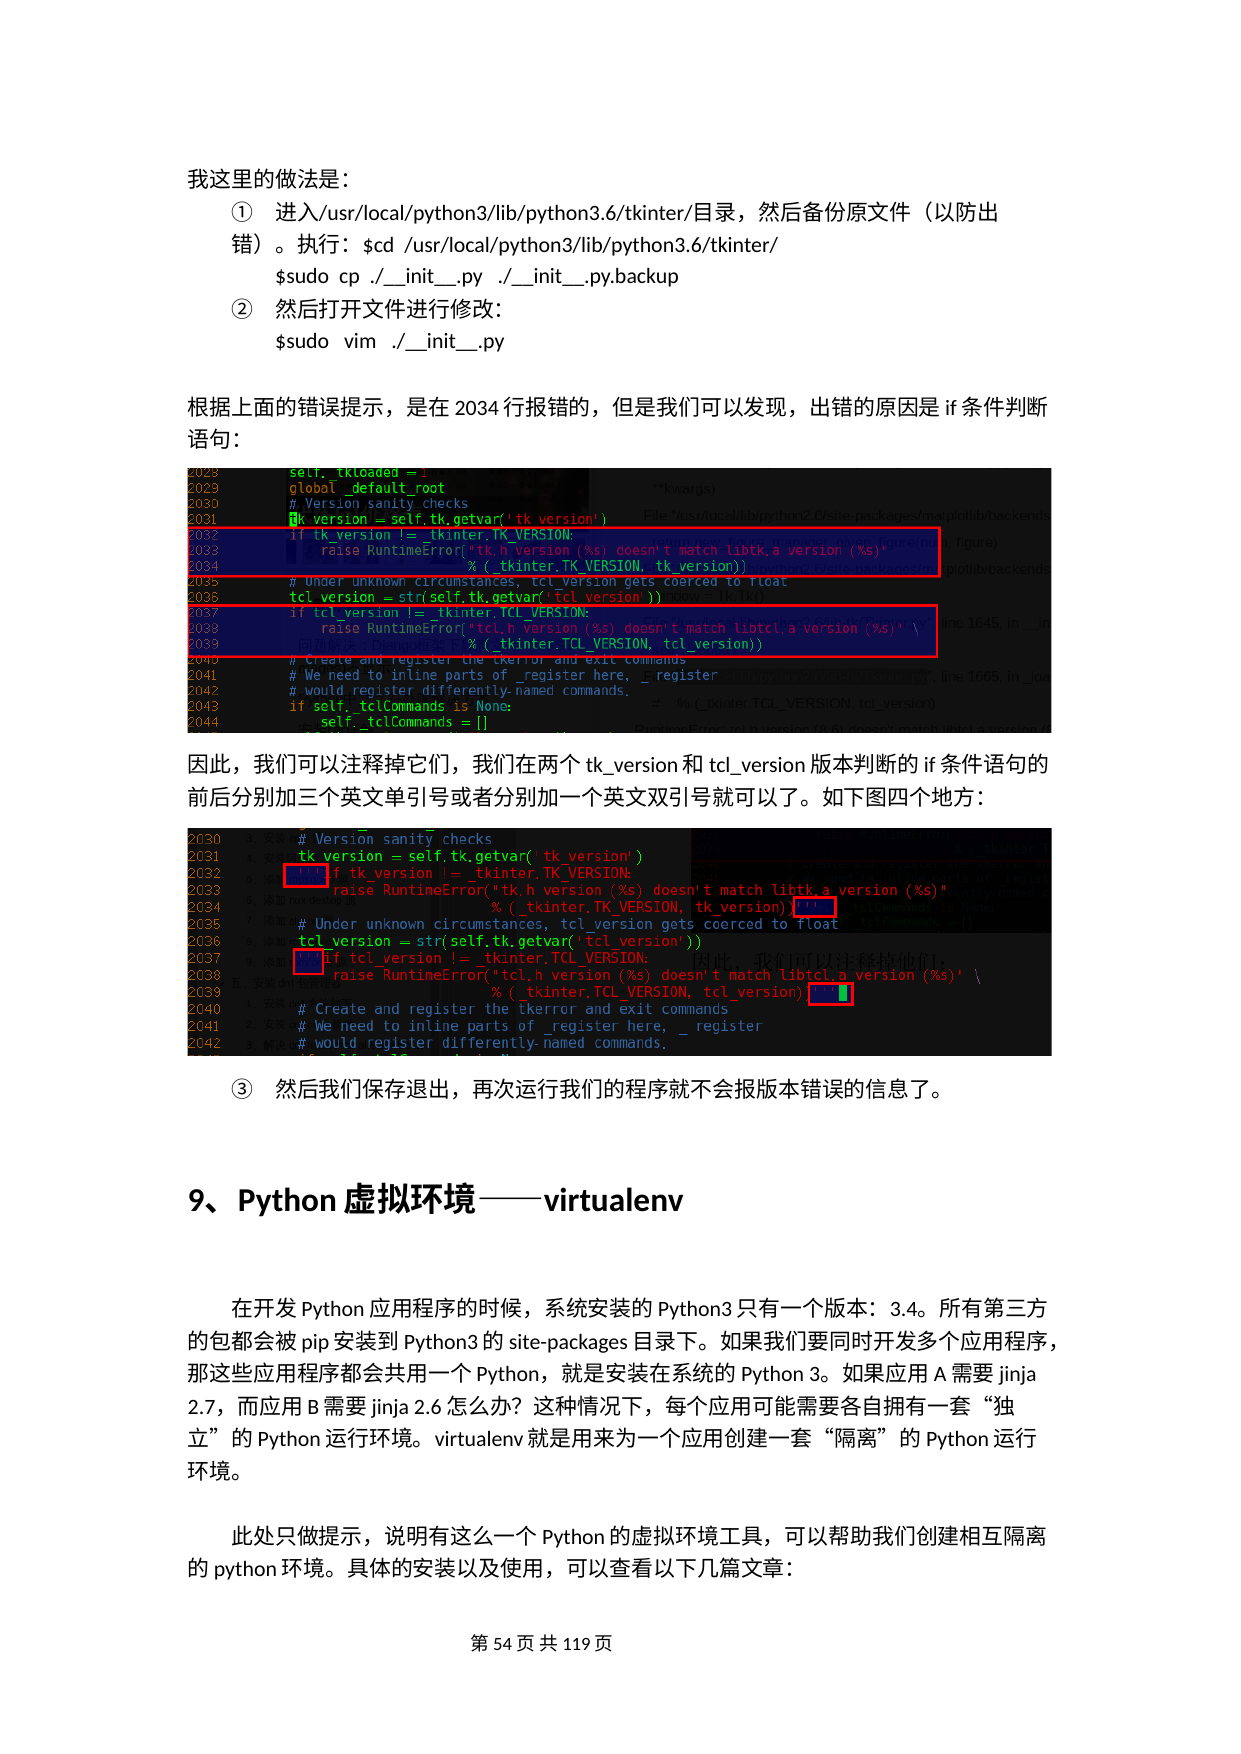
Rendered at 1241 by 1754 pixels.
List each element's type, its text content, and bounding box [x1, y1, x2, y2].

text 因此，我们可以注释掉它们，我们在两个tk_version和tcl_version版本判断的if条件语句的前后分别加三个英文单引号或者分别加一个英文双引号就可以了。如下图四个地方： [187, 747, 1053, 812]
text 根据上面的错误提示，是在2034行报错的，但是我们可以发现，出错的原因是if条件判断语句： [187, 389, 1053, 454]
text 此处只做提示，说明有这么一个Python的虚拟环境工具，可以帮助我们创建相互隔离的python环境。具体的安装以及使用，可以查看以下几篇文章： [187, 1518, 1053, 1583]
list 然后打开文件进行修改： [187, 292, 1053, 324]
list 进入/usr/local/python3/lib/python3.6/tkinter/目录，然后备份原文件（以防出 错）。执行：$cd /usr/local/python3/lib/python3.6/tkinter/ [187, 194, 1053, 259]
text $sudo cp ./__init__.py ./__init__.py.backup [231, 259, 1053, 292]
text 我这里的做法是： [187, 162, 1053, 194]
text $sudo vim ./__init__.py [231, 324, 1053, 357]
text 在开发Python应用程序的时候，系统安装的Python3只有一个版本：3.4。所有第三方的包都会被pip安装到Python3的site-packages目录下。如果我们要同时开发多个应用程序，那这些应用程序都会共用一个Python，就是安装在系统的Python 3。如果应用A需要jinja 2.7，而应用B需要jinja 2.6怎么办？这种情况下，每个应用可能需要各自拥有一套“独立”的Python运行环境。virtualenv就是用来为一个应用创建一套“隔离”的Python运行环境。 [187, 1291, 1053, 1486]
subtitle 9、Python虚拟环境——virtualenv [187, 1164, 1053, 1229]
picture [187, 468, 1052, 733]
picture [187, 828, 1052, 1056]
list 然后我们保存退出，再次运行我们的程序就不会报版本错误的信息了。 [187, 1072, 1053, 1104]
